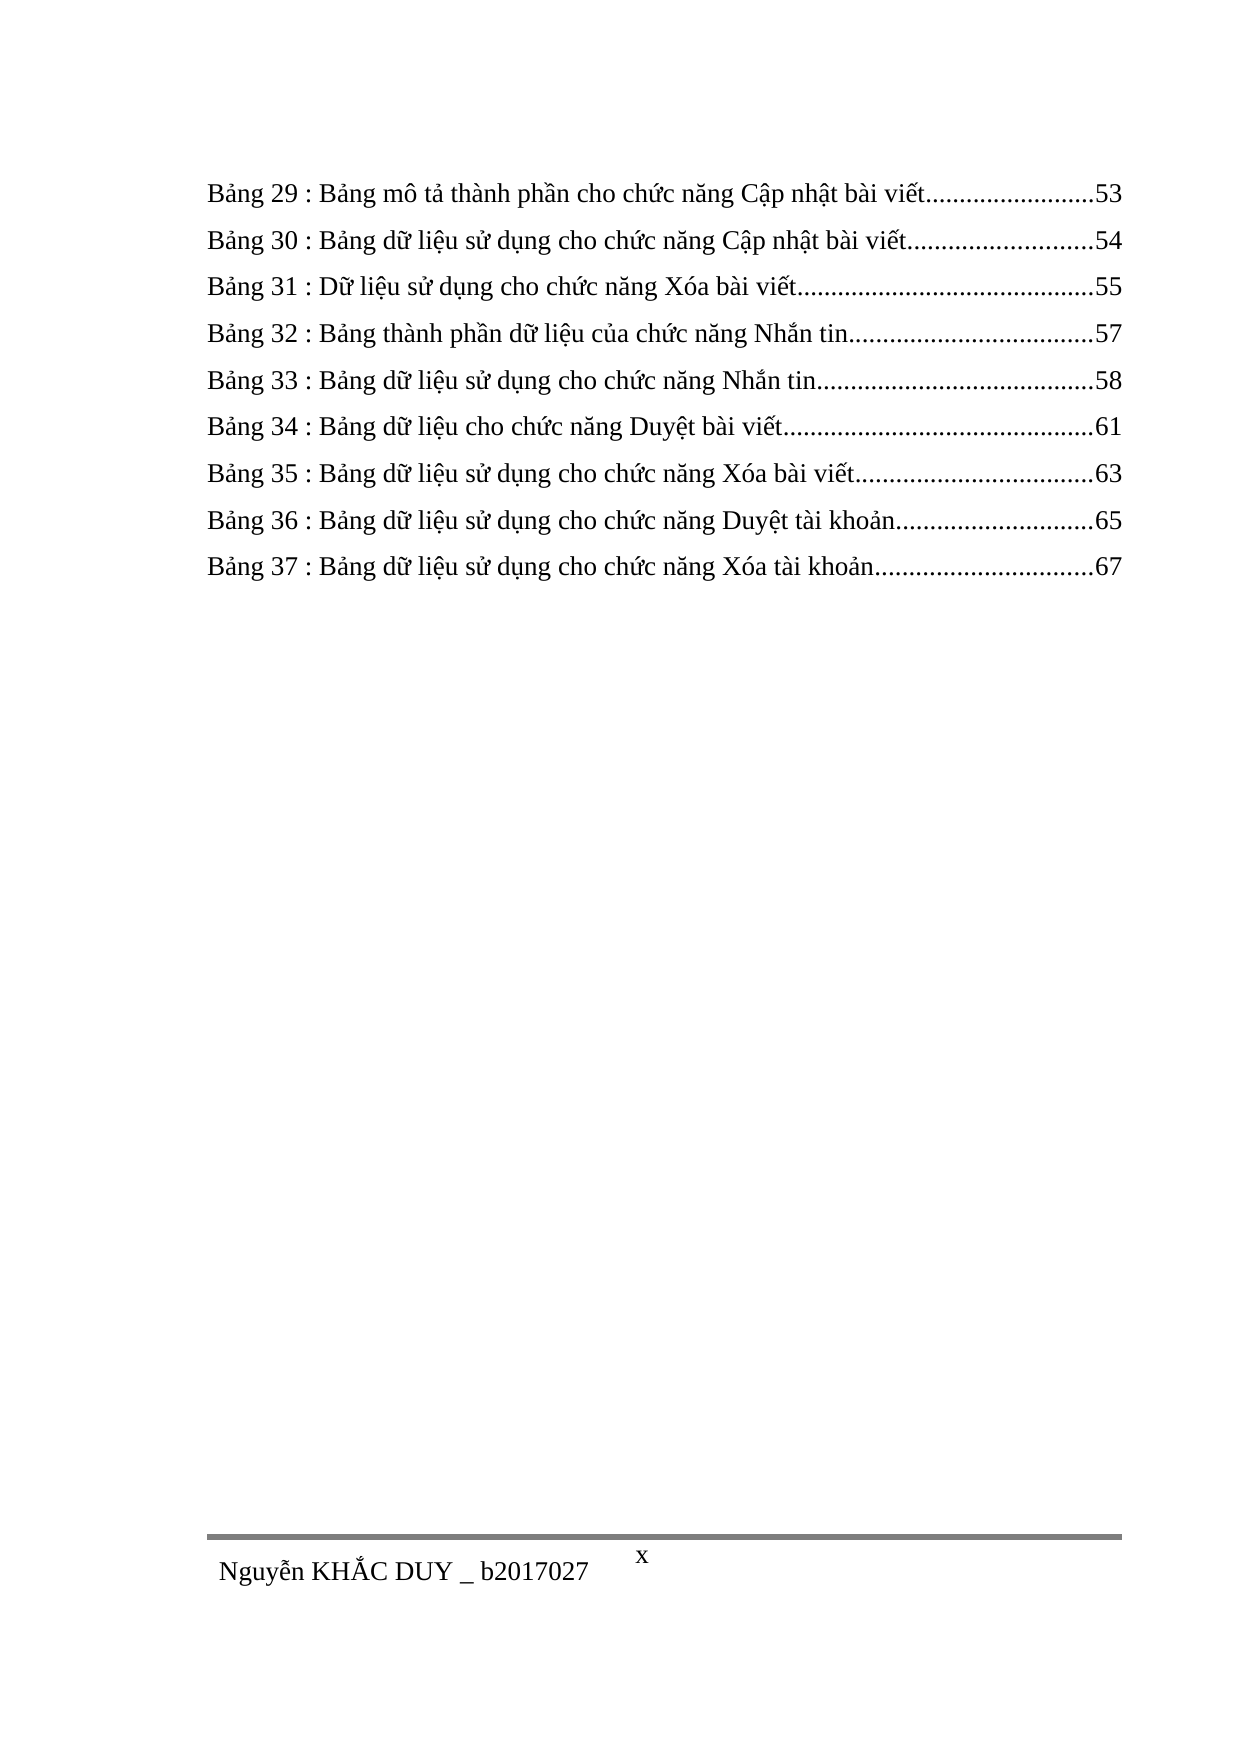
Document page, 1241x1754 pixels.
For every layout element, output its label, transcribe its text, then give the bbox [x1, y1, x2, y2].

text Bảng 34 : Bảng dữ liệu cho chức năng Duyệt bài viết 61 [207, 411, 1122, 442]
text Bảng 30 : Bảng dữ liệu sử dụng cho chức năng Cập nhật bài viết 54 [207, 224, 1122, 255]
text Bảng 32 : Bảng thành phần dữ liệu của chức năng Nhắn tin 57 [207, 317, 1122, 348]
text Bảng 35 : Bảng dữ liệu sử dụng cho chức năng Xóa bài viết 63 [207, 457, 1122, 488]
text Bảng 31 : Dữ liệu sử dụng cho chức năng Xóa bài viết 55 [207, 271, 1122, 302]
text Bảng 33 : Bảng dữ liệu sử dụng cho chức năng Nhắn tin 58 [207, 364, 1122, 395]
text Bảng 29 : Bảng mô tả thành phần cho chức năng Cập nhật bài viết 53 [207, 177, 1122, 208]
text Bảng 37 : Bảng dữ liệu sử dụng cho chức năng Xóa tài khoản 67 [207, 551, 1122, 582]
text Bảng 36 : Bảng dữ liệu sử dụng cho chức năng Duyệt tài khoản 65 [207, 504, 1122, 535]
